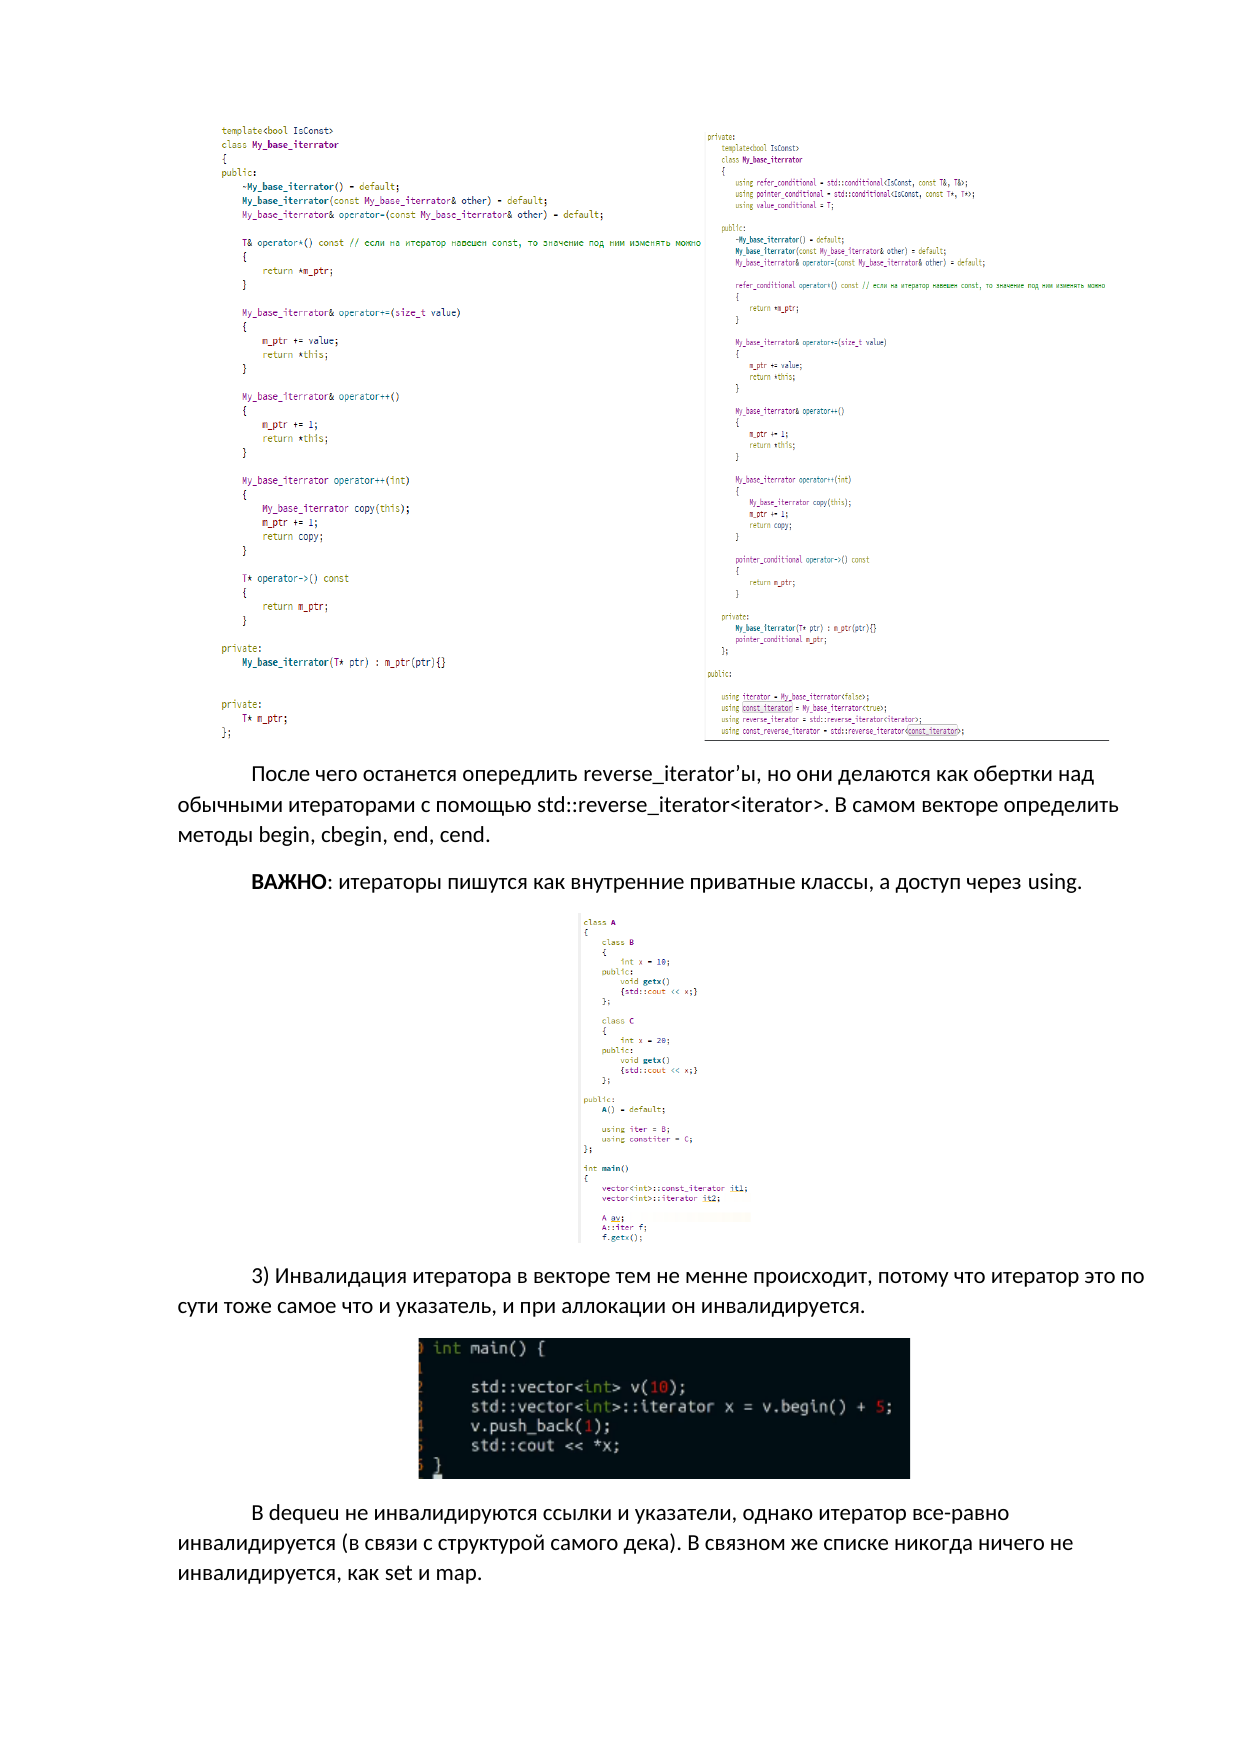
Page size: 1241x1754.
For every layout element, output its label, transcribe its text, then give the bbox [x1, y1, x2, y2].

text После чего останется опередлить reverse_iterator’ы, но они делаются как обертки над обычными итераторами с помощью std::reverse_iterator<iterator>. В самом векторе определить методы begin, cbegin, end, cend. [177, 759, 1152, 848]
picture [219, 118, 1110, 741]
picture [578, 913, 751, 1243]
text ВАЖНО: итераторы пишутся как внутренние приватные классы, а доступ через using. [177, 867, 1152, 895]
text В dequeu не инвалидируются ссылки и указатели, однако итератор все-равно инвалидируется (в связи с структурой самого дека). В связном же списке никогда ничего не инвалидируется, как set и map. [177, 1498, 1152, 1586]
picture [418, 1338, 911, 1479]
text 3) Инвалидация итератора в векторе тем не менне происходит, потому что итератор это по сути тоже самое что и указатель, и при аллокации он инвалидируется. [177, 1261, 1152, 1319]
